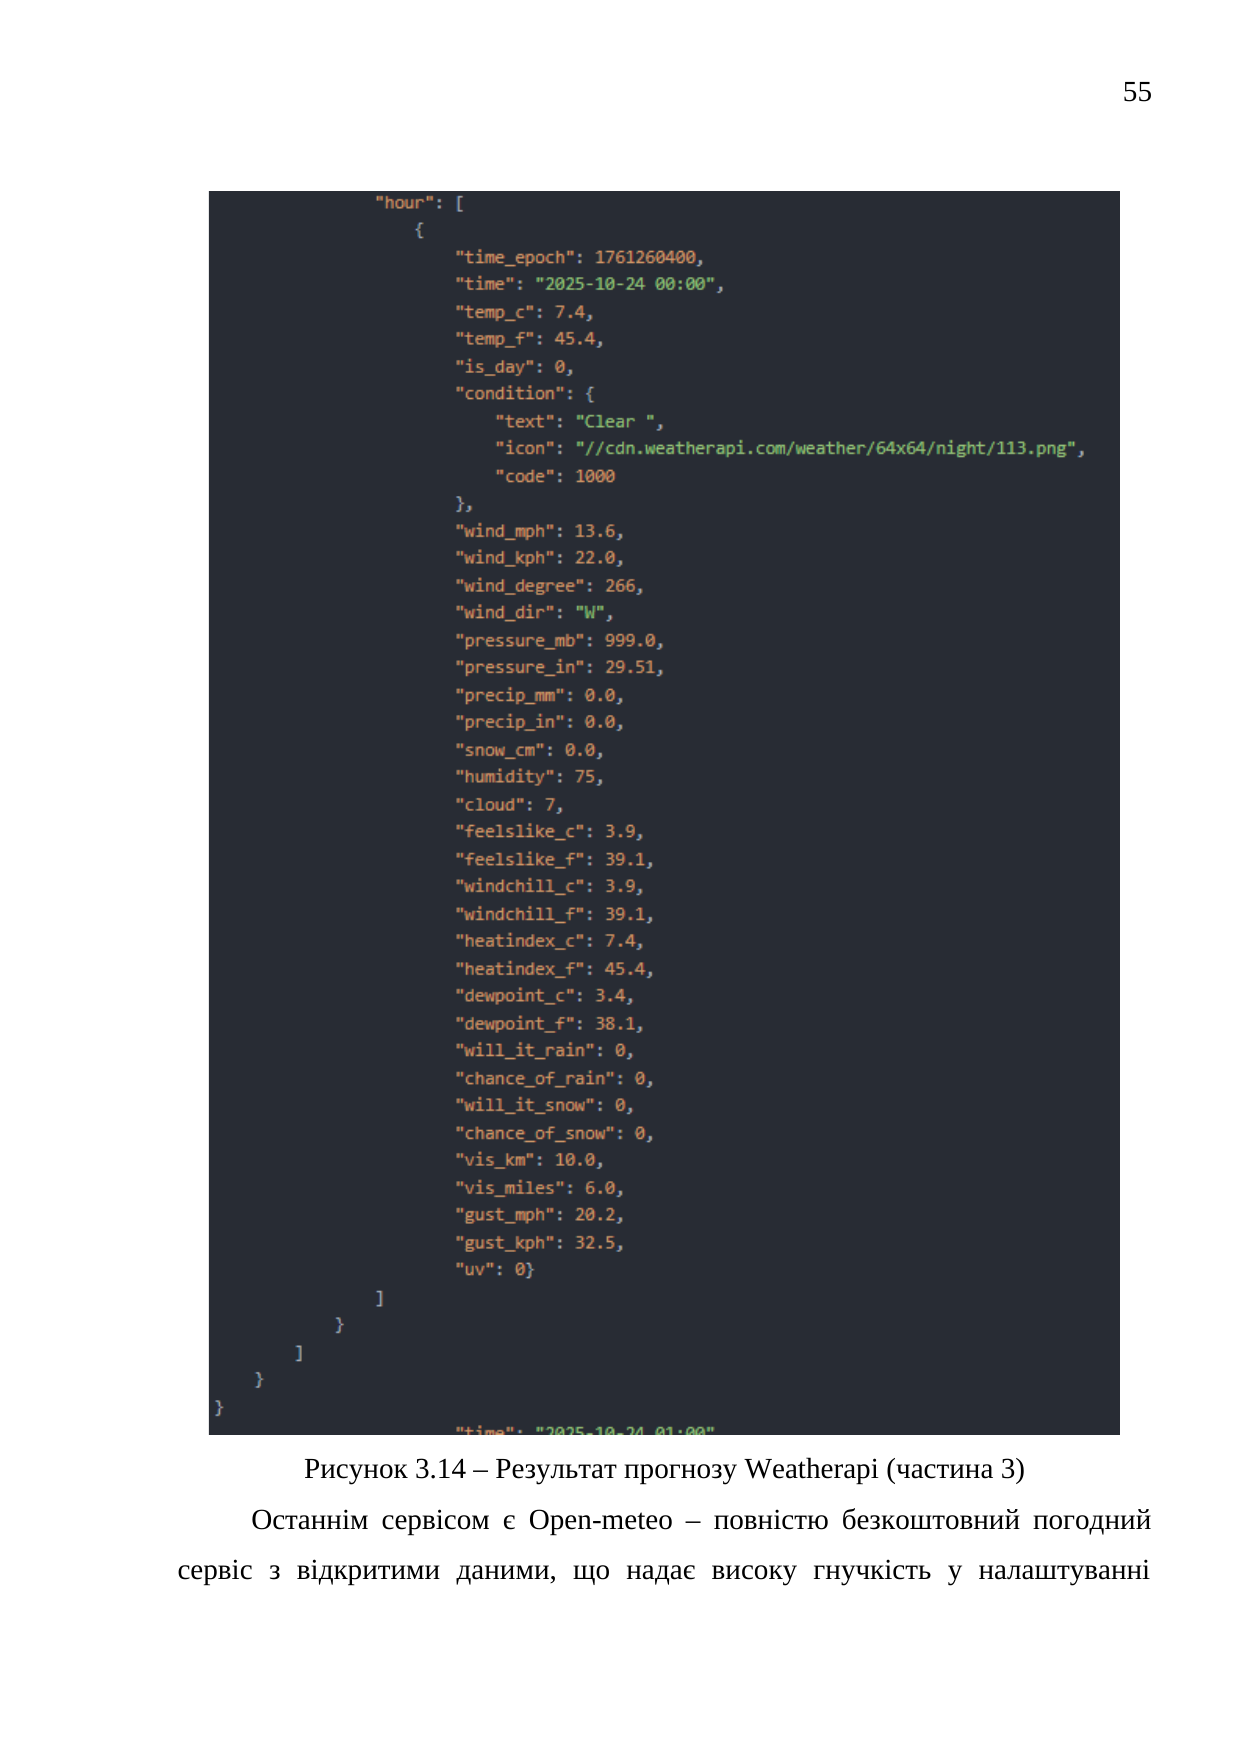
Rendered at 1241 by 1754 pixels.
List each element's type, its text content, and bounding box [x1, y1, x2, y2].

picture [208, 191, 1120, 1435]
text Рисунок 3.14 – Результат прогнозу Weatherapi (частина 3) [177, 1452, 1152, 1485]
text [177, 1502, 1152, 1586]
